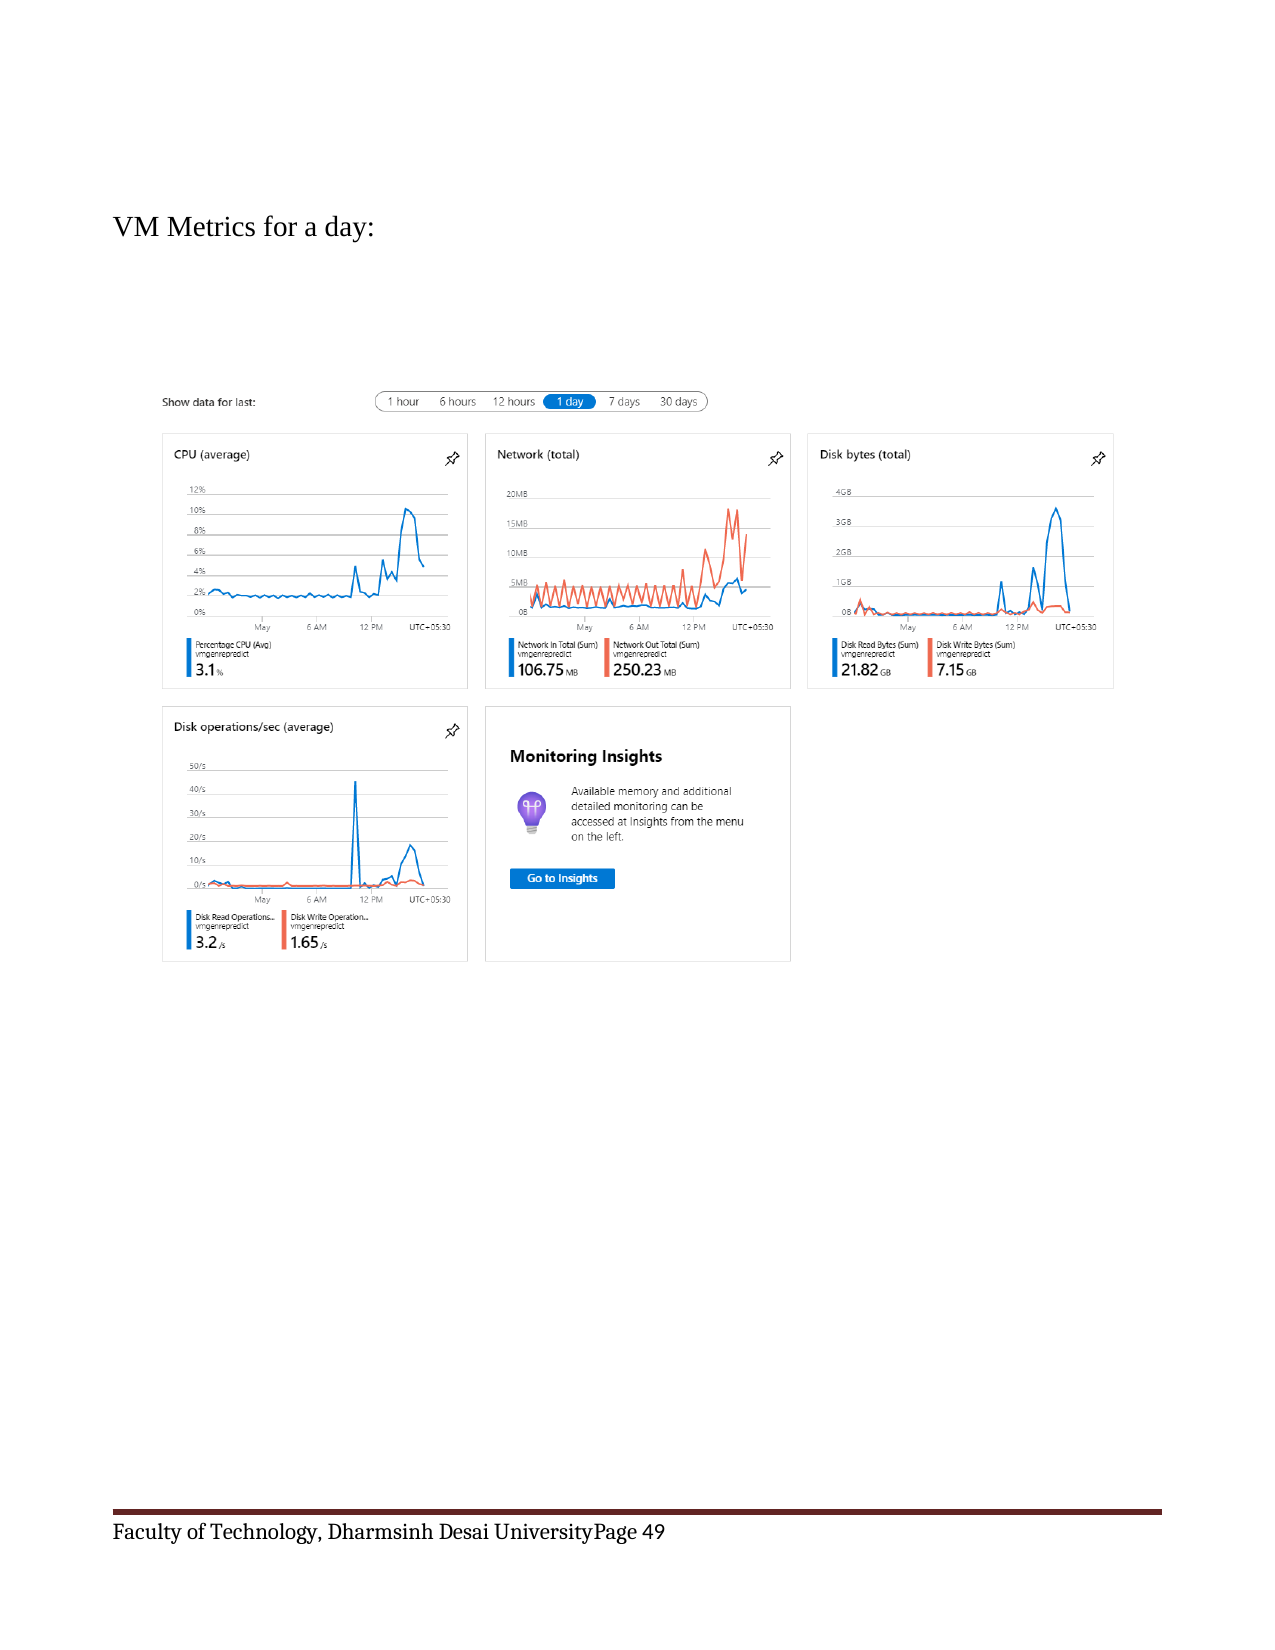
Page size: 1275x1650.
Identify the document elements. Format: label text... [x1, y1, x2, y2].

picture [150, 387, 1125, 965]
text VM Metrics for a day: [112, 209, 1162, 243]
